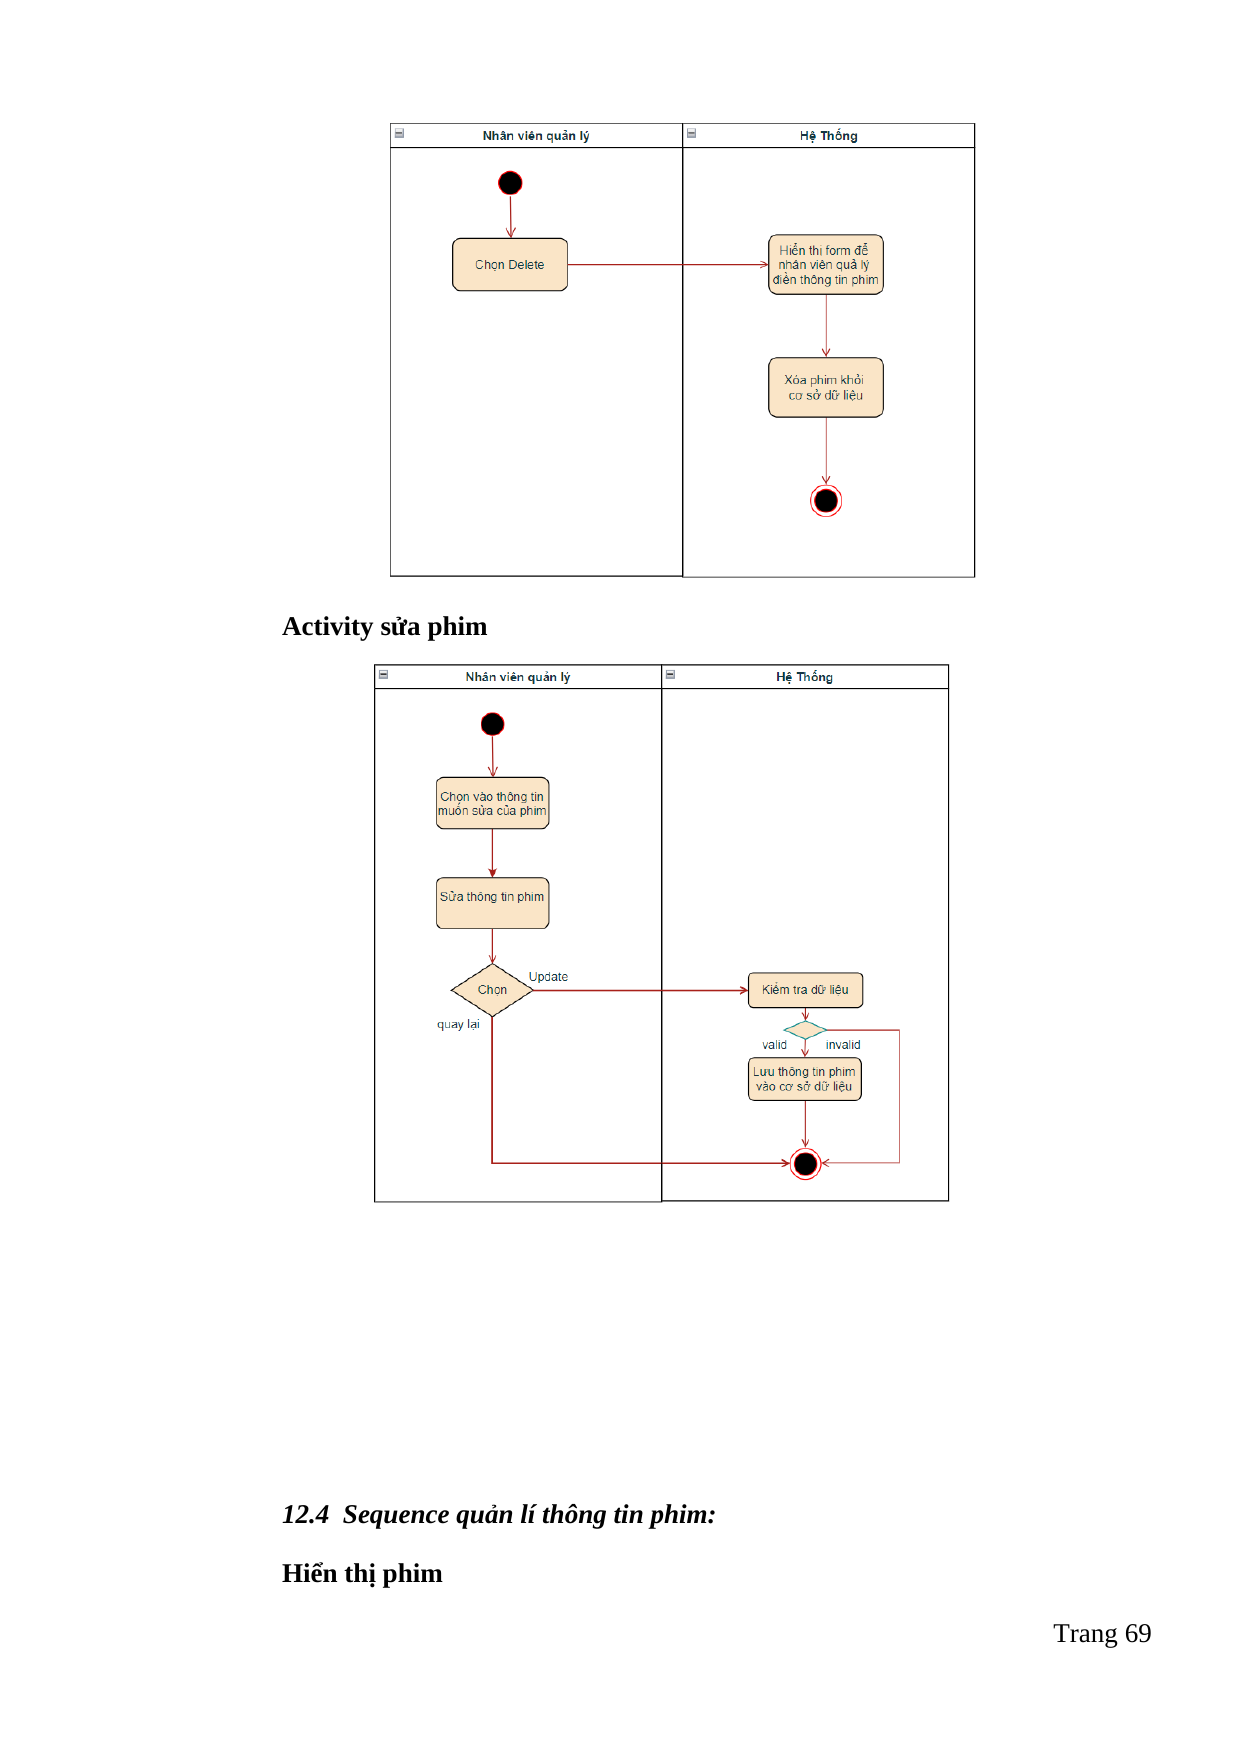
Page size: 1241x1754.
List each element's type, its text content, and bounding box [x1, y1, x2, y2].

picture [368, 658, 954, 1203]
text Hiển thị phim [207, 1557, 1152, 1588]
text Activity sửa phim [207, 610, 1152, 641]
subtitle 12.4 Sequence quản lí thông tin phim: [282, 1498, 1152, 1529]
picture [375, 118, 984, 583]
